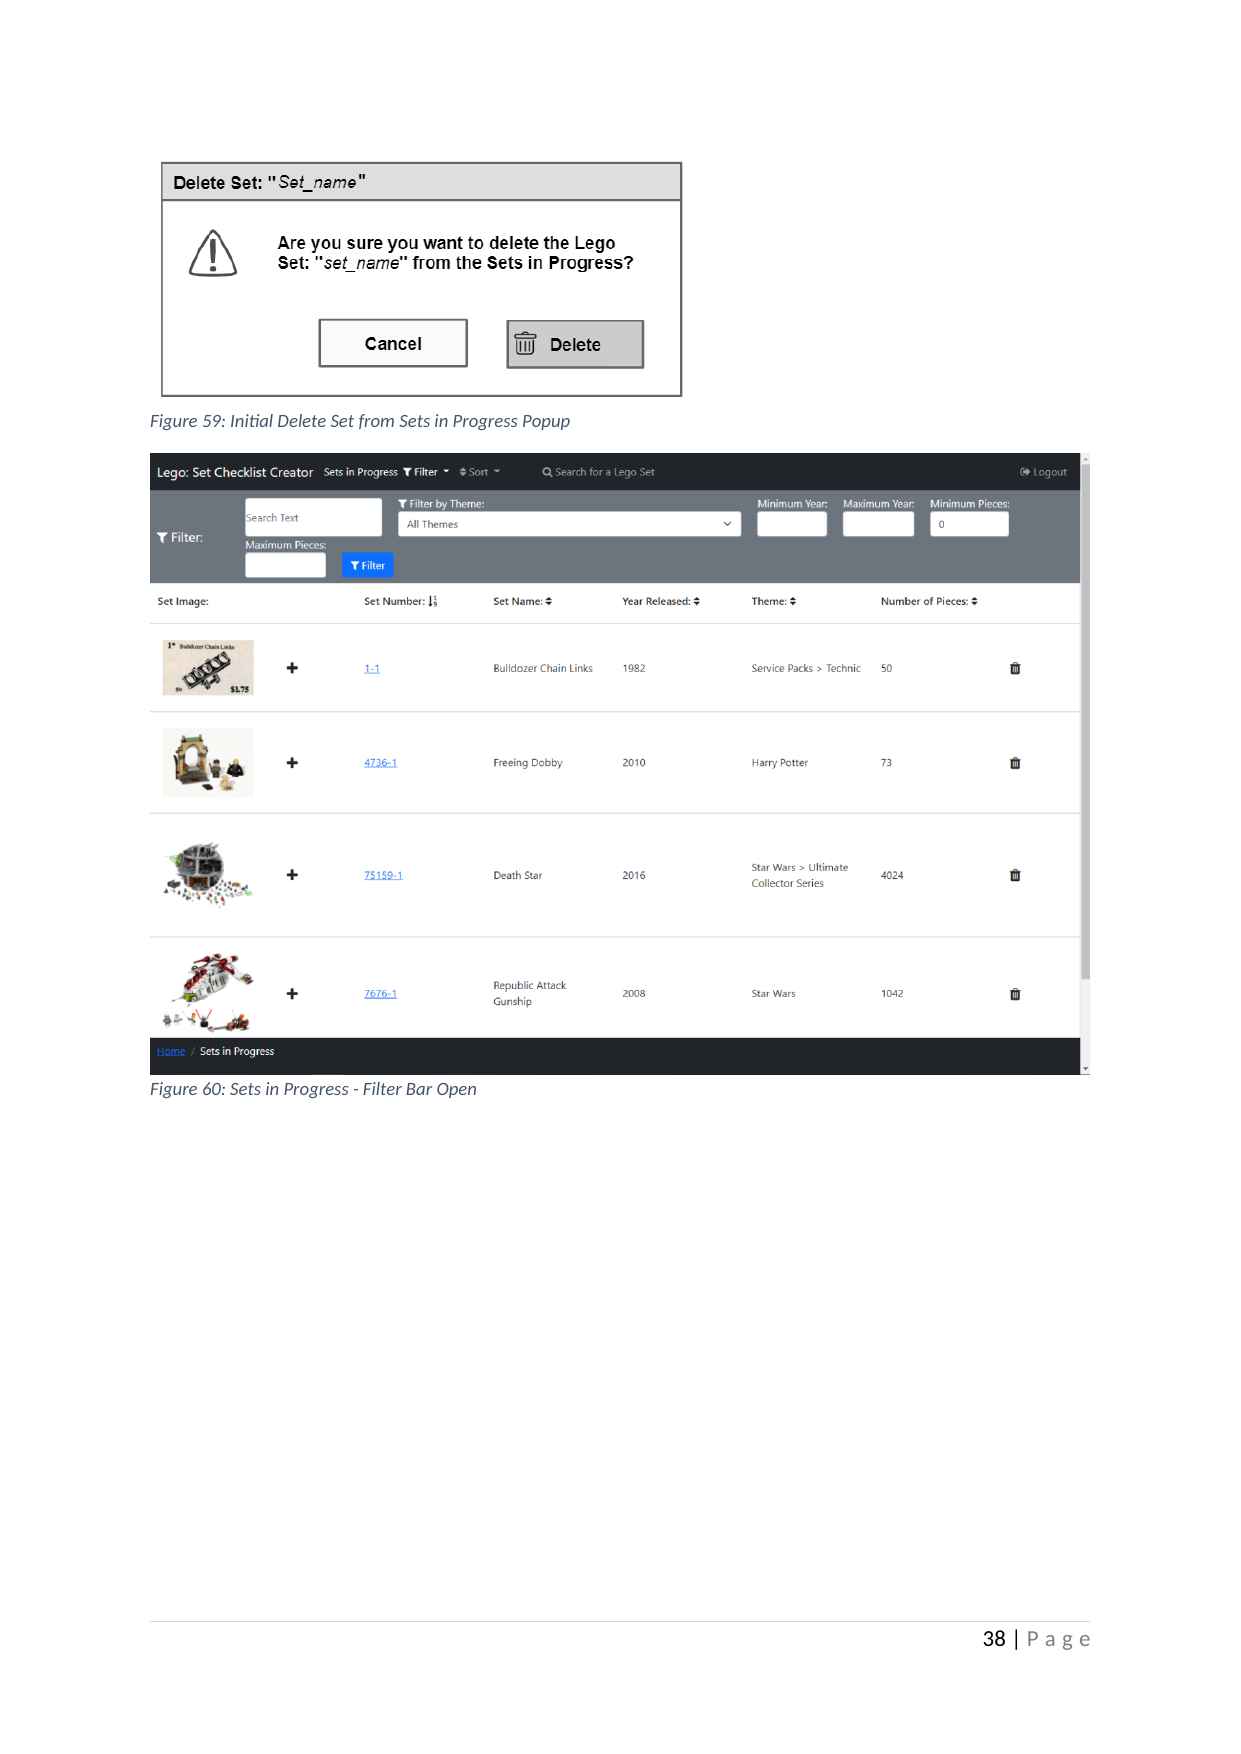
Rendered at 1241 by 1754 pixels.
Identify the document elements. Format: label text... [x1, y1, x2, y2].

text Figure 60: Sets in Progress - Filter Bar Open [150, 1077, 1090, 1100]
picture [150, 150, 694, 407]
picture [150, 453, 1091, 1075]
text Figure 59: Initial Delete Set from Sets in Progress Popup [150, 409, 1090, 432]
